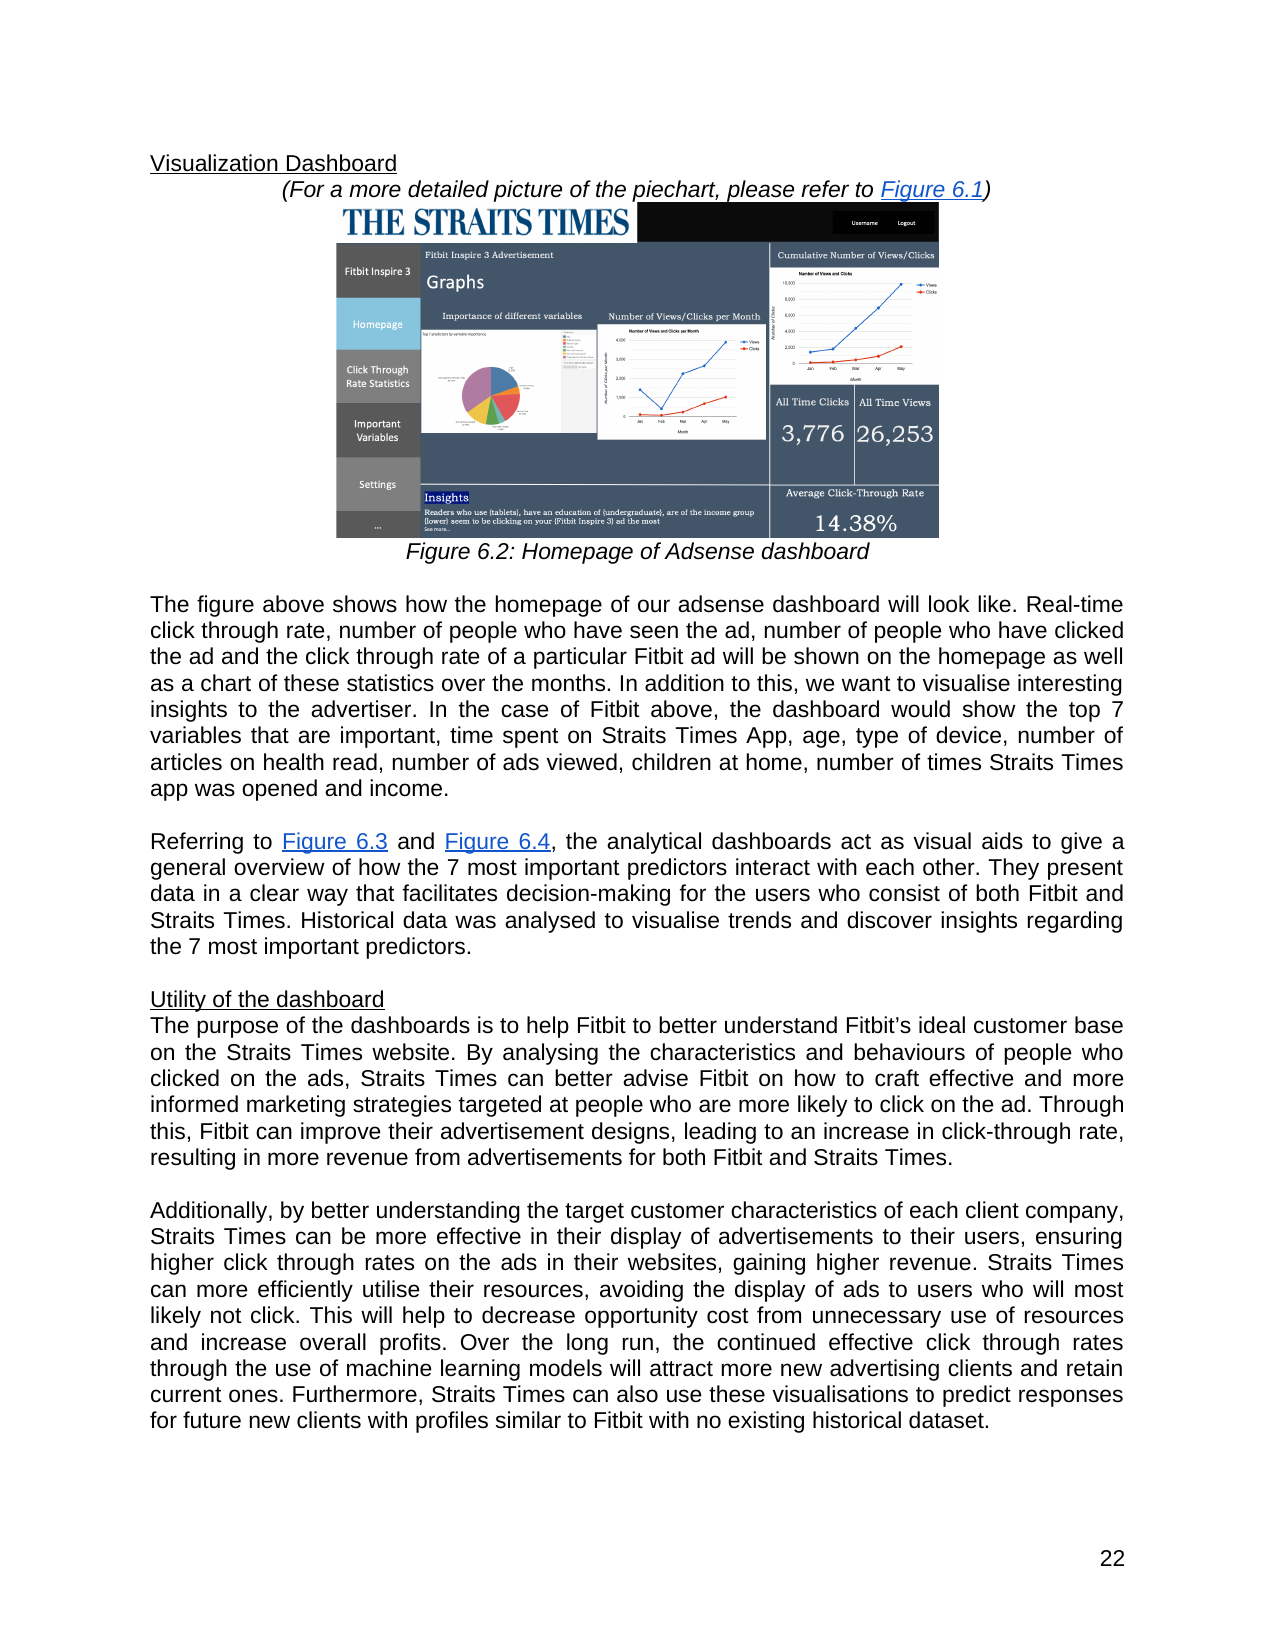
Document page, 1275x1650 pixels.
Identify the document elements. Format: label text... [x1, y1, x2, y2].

text (For a more detailed picture of the piechart, please refer to Figure 6.1) [150, 176, 1125, 203]
text Figure 6.2: Homepage of Adsense dashboard [150, 538, 1125, 564]
text Referring to Figure 6.3 and Figure 6.4, the analytical dashboards act as visual aids to give a general overview of how the 7 most important predictors interact with each other. They present data in a clear way that facilitates decision-making for the users who consist of both Fitbit and Straits Times. Historical data was analysed to visualise trends and discover insights regarding the 7 most important predictors. [150, 828, 1125, 959]
text Additionally, by better understanding the target customer characteristics of each client company, Straits Times can be more effective in their display of advertisements to their users, ensuring higher click through rates on the ads in their websites, gaining higher revenue. Straits Times can more efficiently utilise their resources, avoiding the display of ads to users who will most likely not click. This will help to decrease opportunity cost from unnecessary use of resources and increase overall profits. Over the long run, the continued effective click through rates through the use of machine learning models will attract more new advertising clients and retain current ones. Furthermore, Straits Times can also use these visualisations to predict responses for future new clients with profiles similar to Fitbit with no existing historical dataset. [150, 1197, 1125, 1434]
text Utility of the dashboard [150, 986, 1125, 1012]
picture [336, 202, 939, 538]
text Visualization Dashboard [150, 150, 1125, 176]
text The figure above shows how the homepage of our adsense dashboard will look like. Real-time click through rate, number of people who have seen the ad, number of people who have clicked the ad and the click through rate of a particular Fitbit ad will be shown on the homepage as well as a chart of these statistics over the months. In addition to this, we want to visualise interesting insights to the advertiser. In the case of Fitbit above, the dashboard would show the top 7 variables that are important, time spent on Straits Times App, age, type of device, number of articles on health read, number of ads viewed, children at home, number of times Straits Times app was opened and income. [150, 591, 1125, 801]
text The purpose of the dashboards is to help Fitbit to better understand Fitbit’s ideal customer base on the Straits Times website. By analysing the characteristics and behaviours of people who clicked on the ads, Straits Times can better advise Fitbit on how to craft effective and more informed marketing strategies targeted at people who are more likely to click on the ad. Through this, Fitbit can improve their advertisement designs, leading to an increase in click-through rate, resulting in more revenue from advertisements for both Fitbit and Straits Times. [150, 1012, 1125, 1170]
